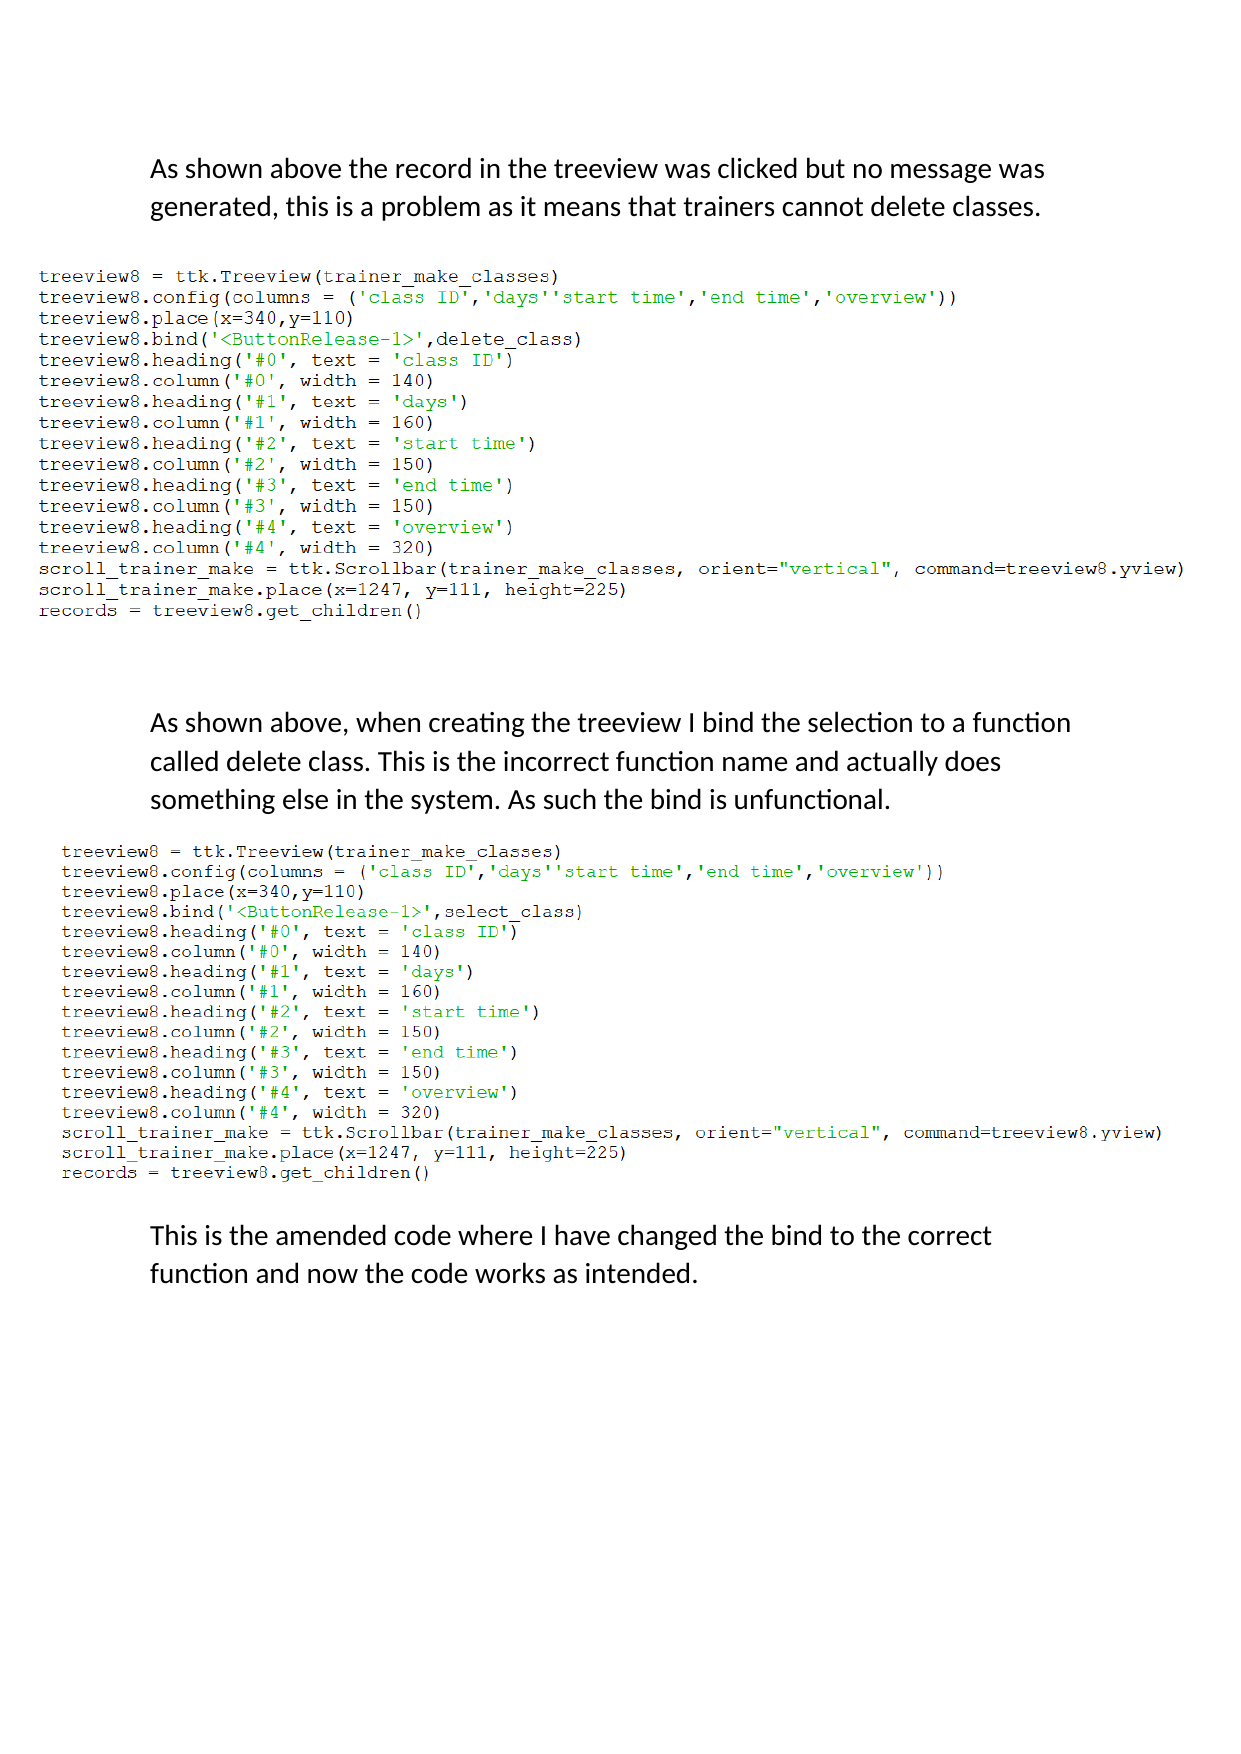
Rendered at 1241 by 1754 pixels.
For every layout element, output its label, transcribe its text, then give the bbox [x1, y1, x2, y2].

text This is the amended code where I have changed the bind to the correct function and now the code works as intended. [150, 1195, 1090, 1291]
text As shown above the record in the treeview was clicked but no message was generated, this is a problem as it means that trainers cannot delete classes. [150, 150, 1090, 224]
text As shown above, when creating the treeview I bind the selection to a function called delete class. This is the incorrect function name and actually does something else in the system. As such the bind is unfunctional. [150, 704, 1090, 817]
picture [60, 832, 1180, 1195]
picture [38, 258, 1202, 636]
